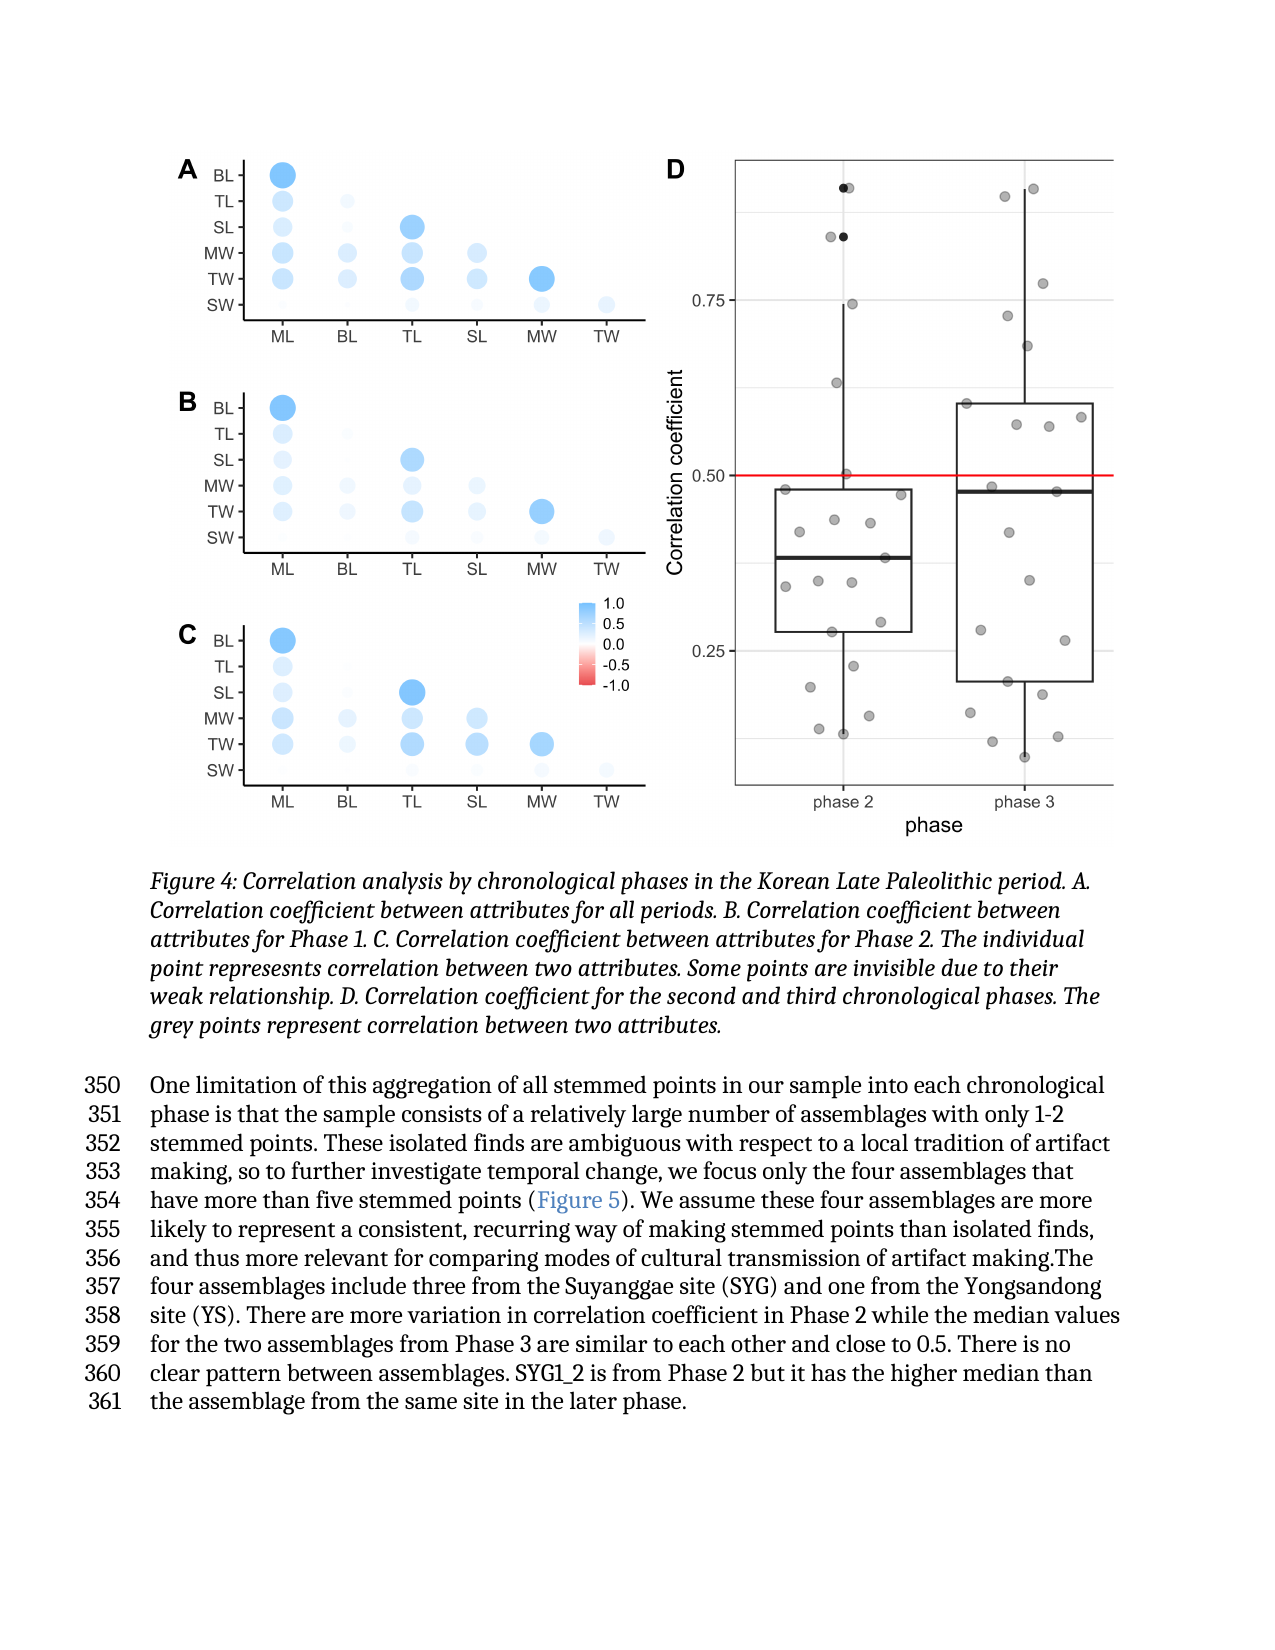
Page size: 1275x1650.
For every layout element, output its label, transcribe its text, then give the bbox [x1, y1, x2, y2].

table_header Figure 4: Correlation analysis by chronological phases in the Korean Late Paleolithic period. A. Correlation coefficient between attributes for all periods. B. Correlation coefficient between attributes for Phase 1. C. Correlation coefficient between attributes for Phase 2. The individual point represesnts correlation between two attributes. Some points are invisible due to their weak relationship. D. Correlation coefficient for the second and third chronological phases. The grey points represent correlation between two attributes. [139, 150, 1114, 1052]
text One limitation of this aggregation of all stemmed points in our sample into each chronological phase is that the sample consists of a relatively large number of assemblages with only 1-2 stemmed points. These isolated finds are ambiguous with respect to a local tradition of artifact making, so to further investigate temporal change, we focus only the four assemblages that have more than five stemmed points (Figure 5). We assume these four assemblages are more likely to represent a consistent, recurring way of making stemmed points than isolated finds, and thus more relevant for comparing modes of cultural transmission of artifact making.The four assemblages include three from the Suyanggae site (SYG) and one from the Yongsandong site (YS). There are more variation in correlation coefficient in Phase 2 while the median values for the two assemblages from Phase 3 are similar to each other and close to 0.5. There is no clear pattern between assemblages. SYG1_2 is from Phase 2 but it has the higher median than the assemblage from the same site in the later phase. [150, 1071, 1125, 1416]
picture [168, 150, 1114, 847]
